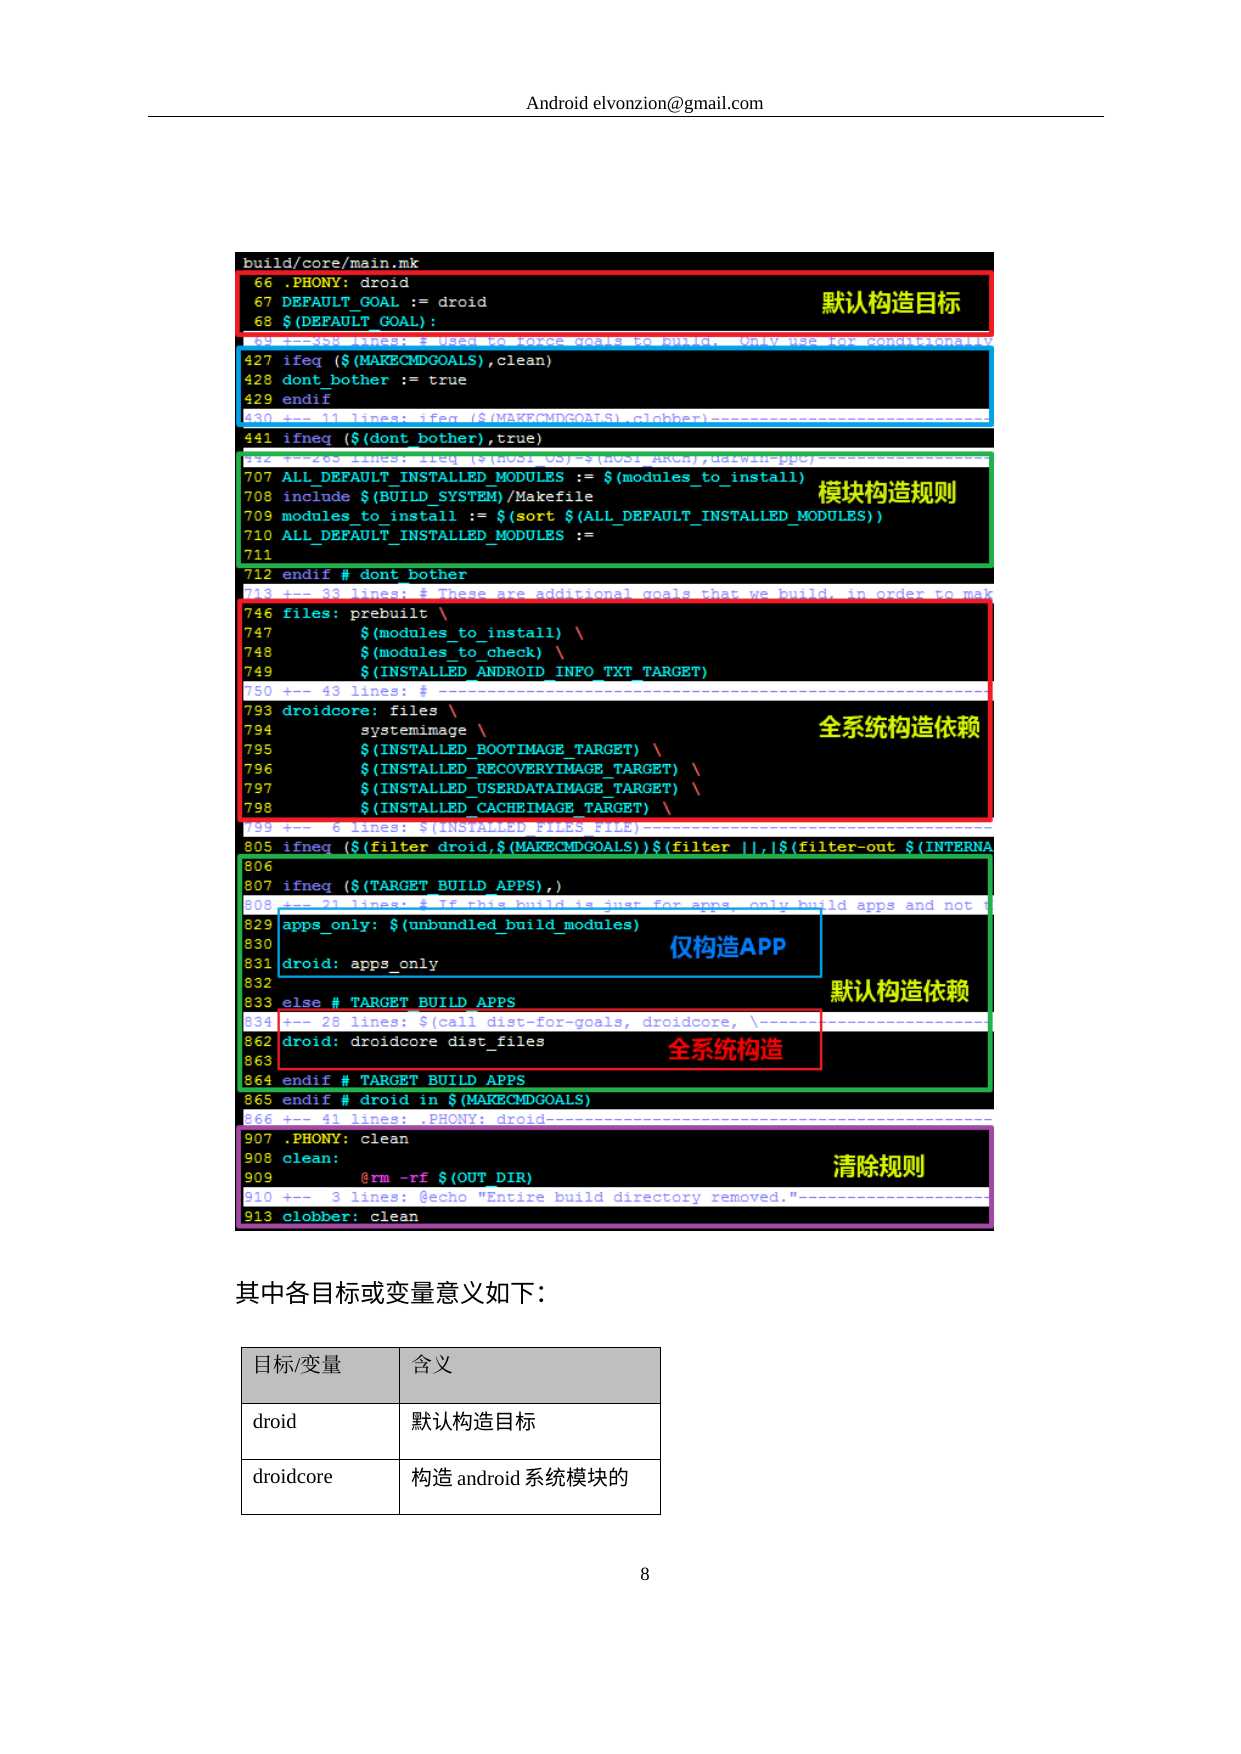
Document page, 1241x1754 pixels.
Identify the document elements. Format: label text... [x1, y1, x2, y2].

table_cell droid [242, 1404, 399, 1458]
table_cell 默认构造目标 [400, 1404, 660, 1458]
text 其中各目标或变量意义如下： [191, 1258, 1104, 1326]
picture [242, 352, 989, 422]
table_cell 构造android系统模块的目标 [400, 1460, 660, 1514]
picture [235, 426, 994, 1231]
table_header 含义 [400, 1348, 660, 1403]
picture [235, 252, 994, 346]
table_header 目标/变量 [242, 1348, 399, 1403]
table_cell droidcore [242, 1460, 399, 1514]
